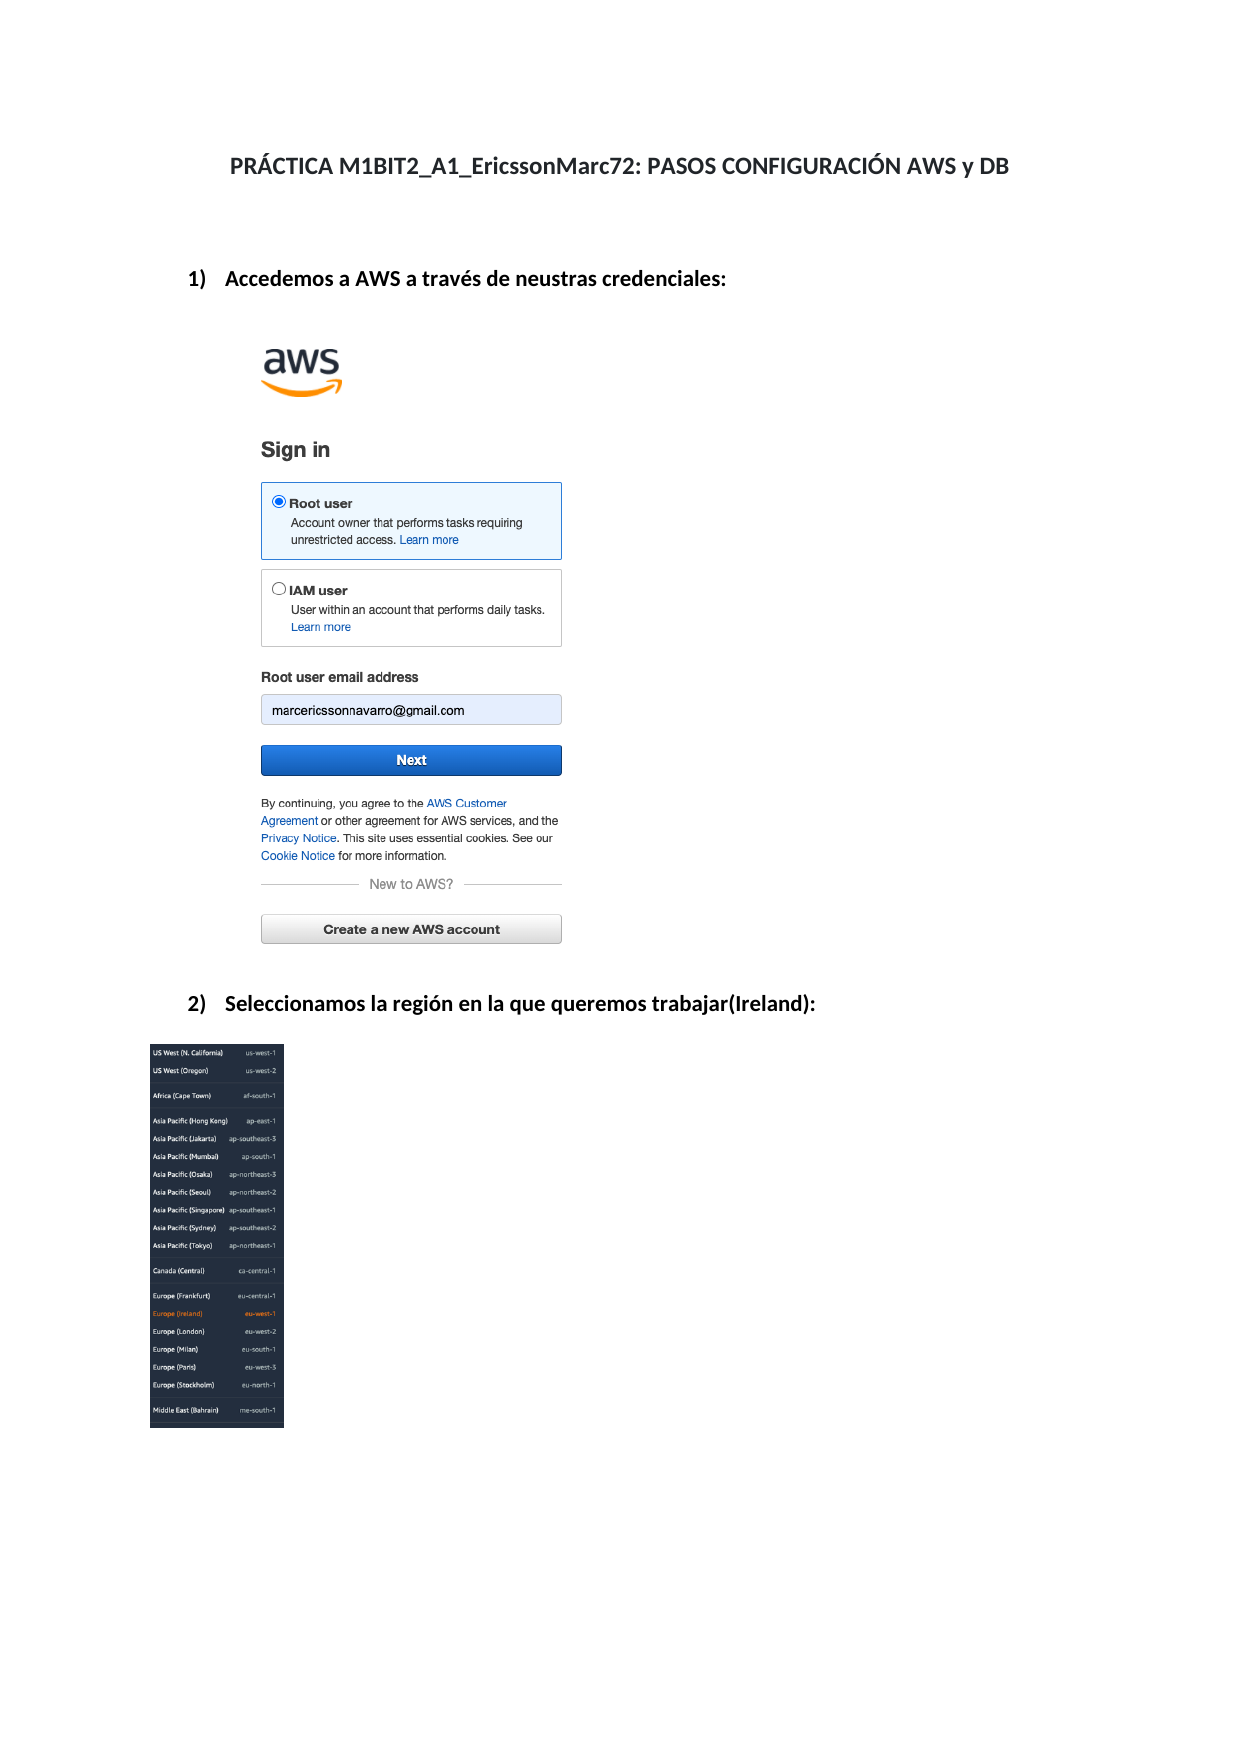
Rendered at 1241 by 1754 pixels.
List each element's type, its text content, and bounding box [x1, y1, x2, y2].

list Accedemos a AWS a través de neustras credenciales: [187, 264, 1090, 293]
list Seleccionamos la región en la que queremos trabajar(Ireland): [187, 989, 1090, 1017]
text PRÁCTICA M1BIT2_A1_EricssonMarc72: PASOS CONFIGURACIÓN AWS y DB [150, 150, 1090, 181]
picture [225, 320, 601, 989]
picture [150, 1044, 284, 1428]
